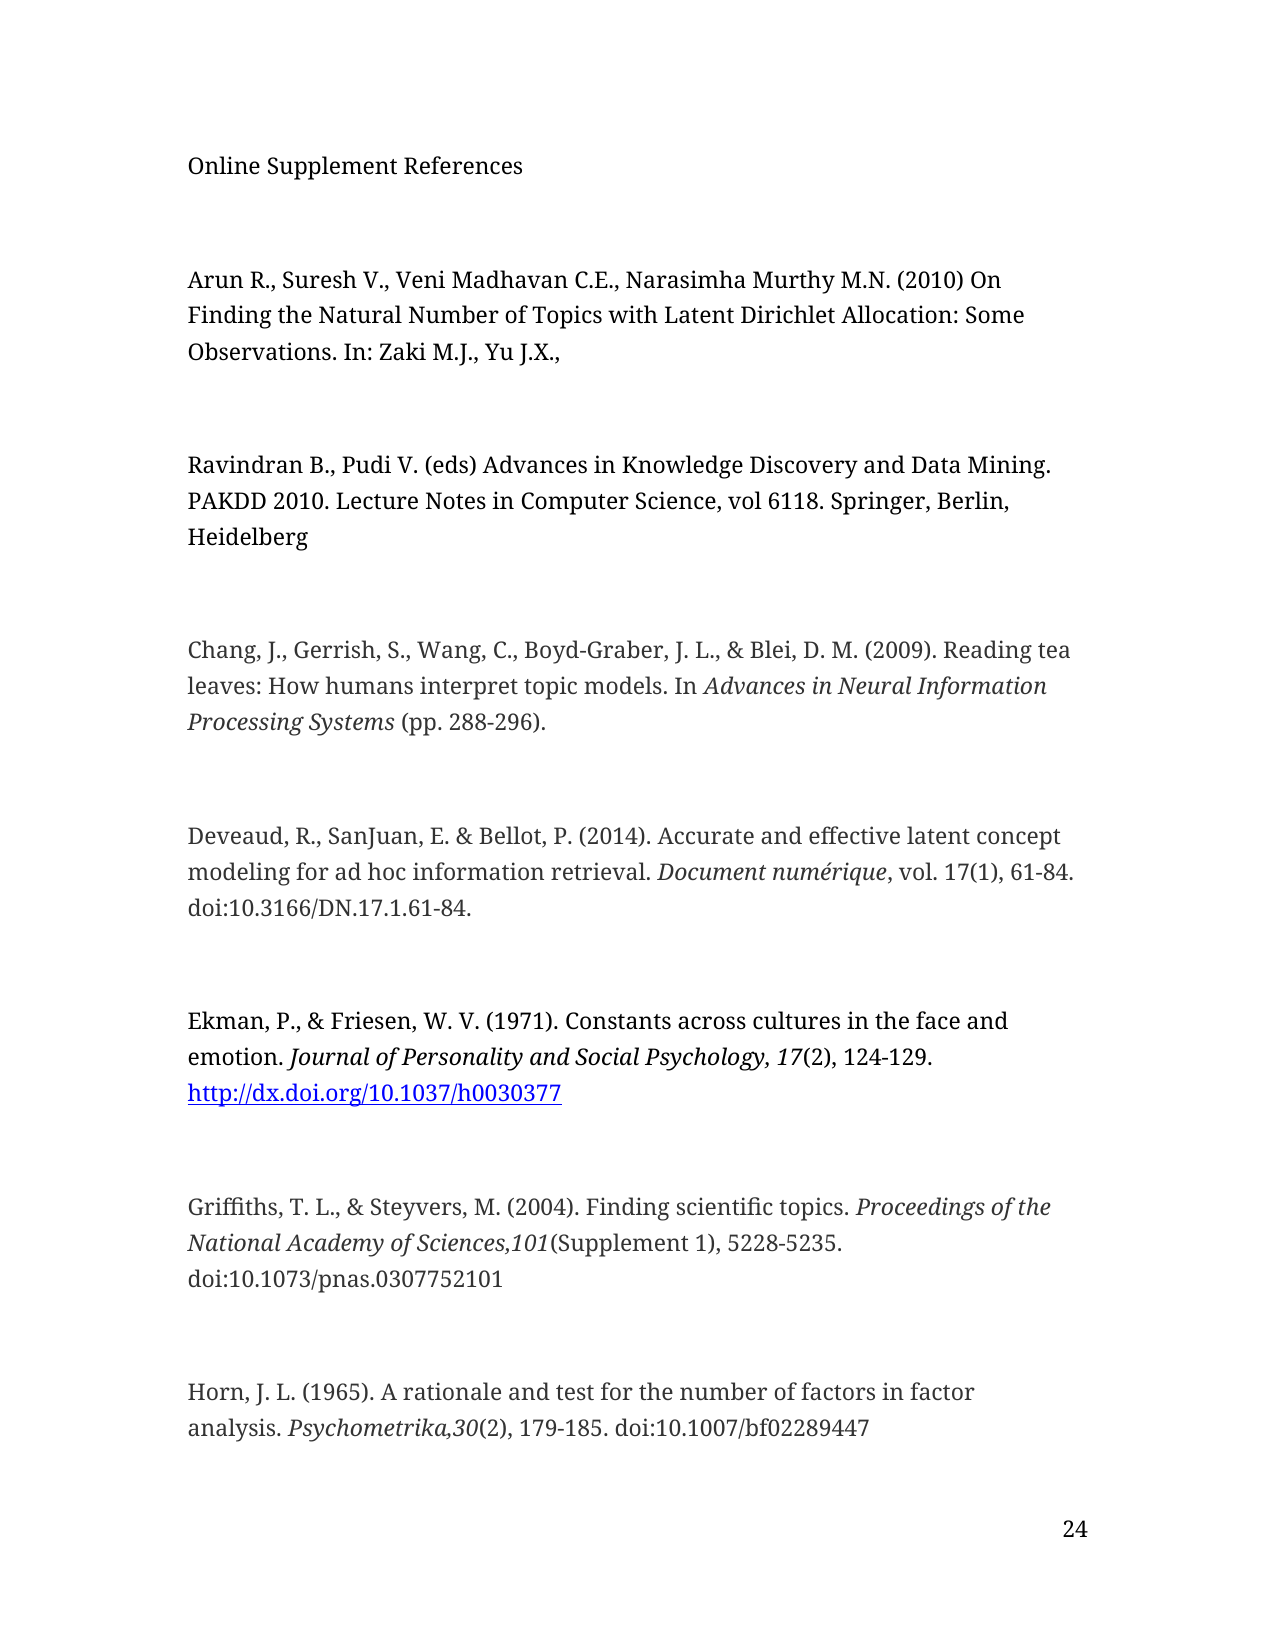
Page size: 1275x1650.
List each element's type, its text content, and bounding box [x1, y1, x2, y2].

text Ravindran B., Pudi V. (eds) Advances in Knowledge Discovery and Data Mining. PAKDD 2010. Lecture Notes in Computer Science, vol 6118. Springer, Berlin, Heidelberg [187, 449, 1087, 552]
text Deveaud, R., SanJuan, E. & Bellot, P. (2014). Accurate and effective latent concept modeling for ad hoc information retrieval. Document numérique, vol. 17(1), 61-84. doi:10.3166/DN.17.1.61-84. [187, 820, 1087, 923]
text Online Supplement References [187, 150, 1087, 181]
text Chang, J., Gerrish, S., Wang, C., Boyd-Graber, J. L., & Blei, D. M. (2009). Reading tea leaves: How humans interpret topic models. In Advances in Neural Information Processing Systems (pp. 288-296). [187, 634, 1087, 737]
text Horn, J. L. (1965). A rationale and test for the number of factors in factor analysis. Psychometrika,30(2), 179-185. doi:10.1007/bf02289447 [187, 1376, 1087, 1443]
text Arun R., Suresh V., Veni Madhavan C.E., Narasimha Murthy M.N. (2010) On Finding the Natural Number of Topics with Latent Dirichlet Allocation: Some Observations. In: Zaki M.J., Yu J.X., [187, 263, 1087, 367]
text Ekman, P., & Friesen, W. V. (1971). Constants across cultures in the face and emotion. Journal of Personality and Social Psychology, 17(2), 124-129. http://dx.doi.org/10.1037/h0030377 [187, 1005, 1087, 1108]
text Griffiths, T. L., & Steyvers, M. (2004). Finding scientific topics. Proceedings of the National Academy of Sciences,101(Supplement 1), 5228-5235. doi:10.1073/pnas.0307752101 [187, 1191, 1087, 1294]
